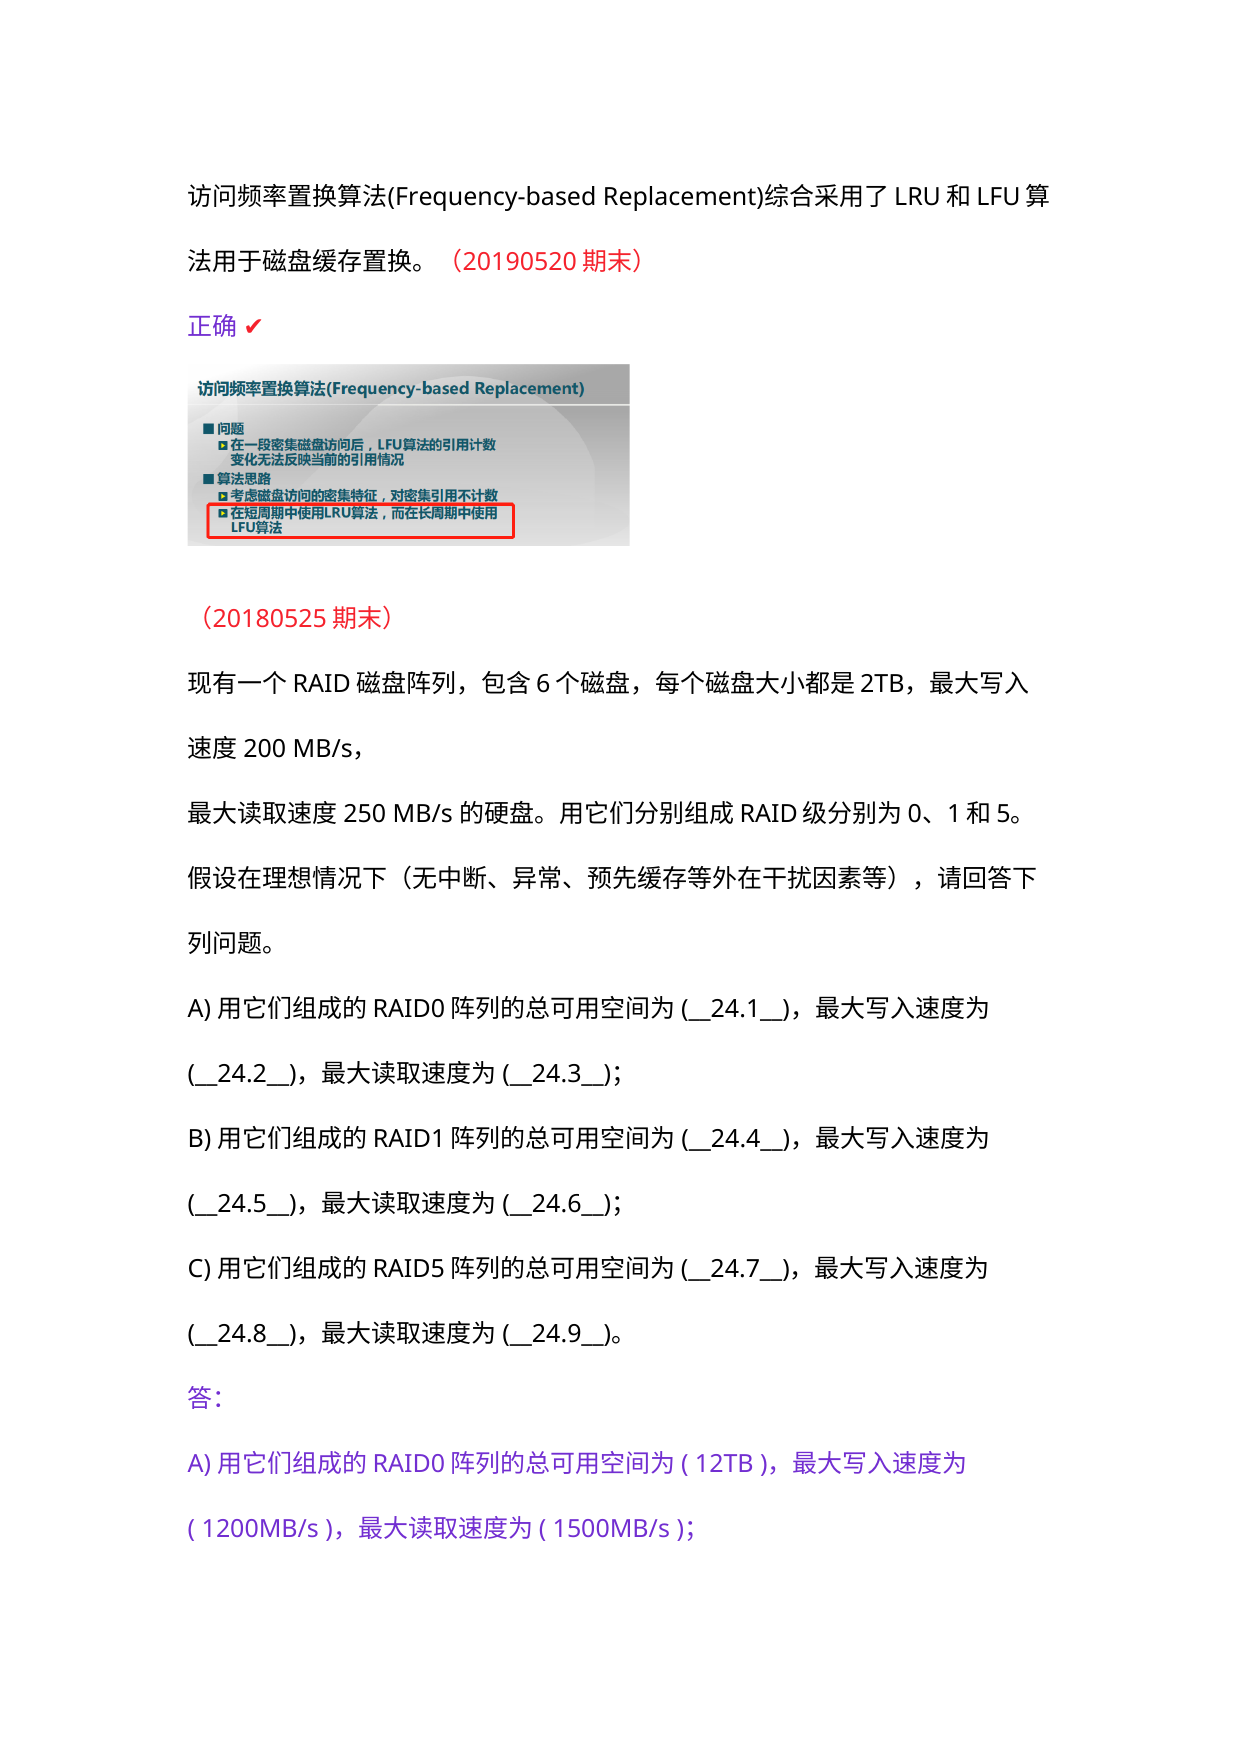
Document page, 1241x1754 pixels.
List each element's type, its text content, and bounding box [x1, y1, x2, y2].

text 最大读取速度 250 MB/s 的硬盘。用它们分别组成RAID级分别为0、1和5。假设在理想情况下（无中断、异常、预先缓存等外在干扰因素等），请回答下列问题。 [187, 779, 1053, 974]
text （20180525期末） [187, 584, 1053, 649]
text A) 用它们组成的RAID0阵列的总可用空间为 ( 12TB )，最大写入速度为 ( 1200MB/s )，最大读取速度为 ( 1500MB/s )； [187, 1429, 1053, 1559]
picture [187, 363, 630, 546]
text C) 用它们组成的RAID5阵列的总可用空间为 (__24.7__)，最大写入速度为 (__24.8__)，最大读取速度为 (__24.9__)。 [187, 1234, 1053, 1364]
text A) 用它们组成的RAID0阵列的总可用空间为 (__24.1__)，最大写入速度为 (__24.2__)，最大读取速度为 (__24.3__)； [187, 974, 1053, 1104]
text 正确 ✔ [187, 292, 1053, 357]
text 访问频率置换算法(Frequency-based Replacement)综合采用了LRU和LFU算法用于磁盘缓存置换。（20190520期末） [187, 162, 1053, 292]
text B) 用它们组成的RAID1阵列的总可用空间为 (__24.4__)，最大写入速度为 (__24.5__)，最大读取速度为 (__24.6__)； [187, 1104, 1053, 1234]
text 答： [187, 1364, 1053, 1429]
text 现有一个RAID磁盘阵列，包含6个磁盘，每个磁盘大小都是2TB，最大写入速度 200 MB/s， [187, 649, 1053, 779]
